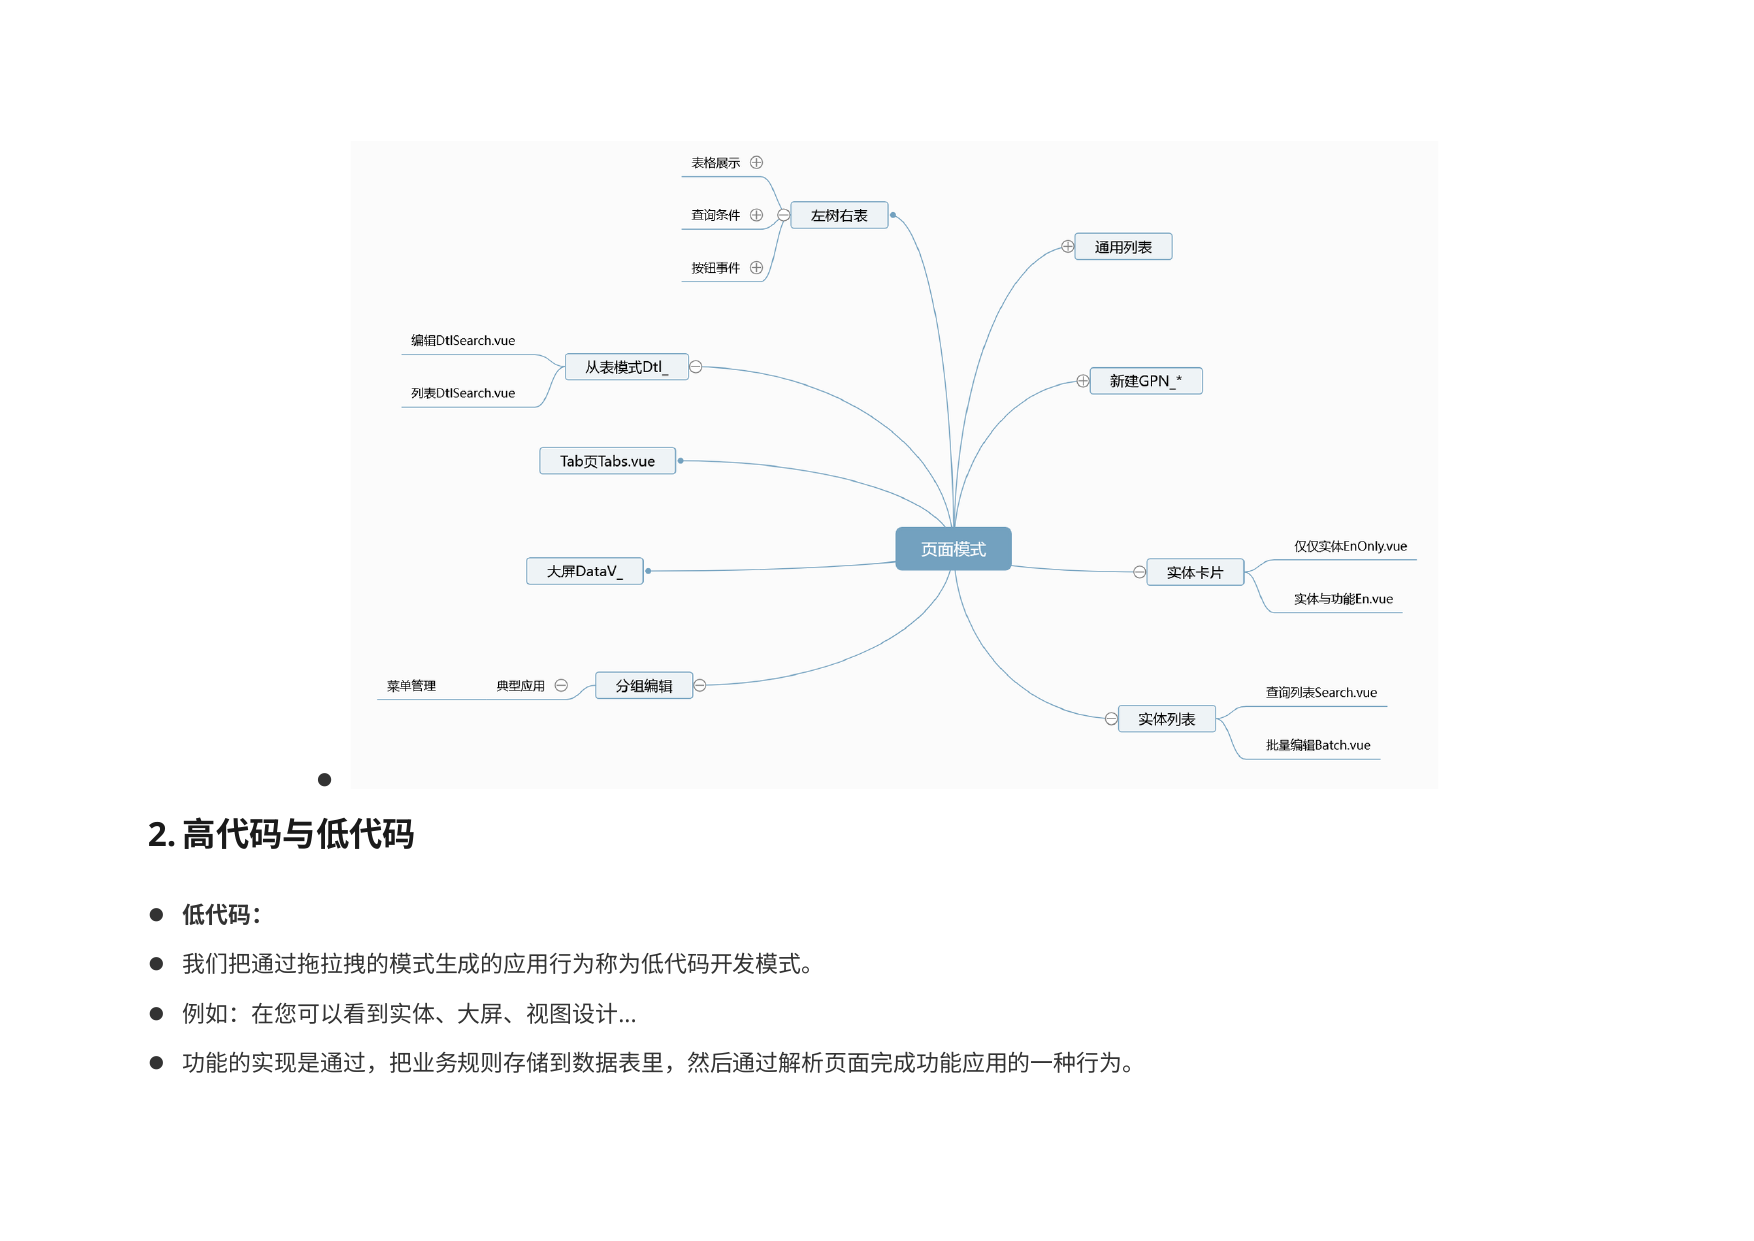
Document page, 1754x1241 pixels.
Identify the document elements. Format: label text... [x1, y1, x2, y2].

picture [350, 141, 1439, 789]
list 低代码： [148, 897, 1606, 930]
list 我们把通过拖拉拽的模式生成的应用行为称为低代码开发模式。 [148, 946, 1606, 979]
list 功能的实现是通过，把业务规则存储到数据表里，然后通过解析页面完成功能应用的一种行为。 [148, 1045, 1606, 1078]
list 例如：在您可以看到实体、大屏、视图设计... [148, 995, 1606, 1029]
subtitle 高代码与低代码 [148, 808, 1606, 857]
